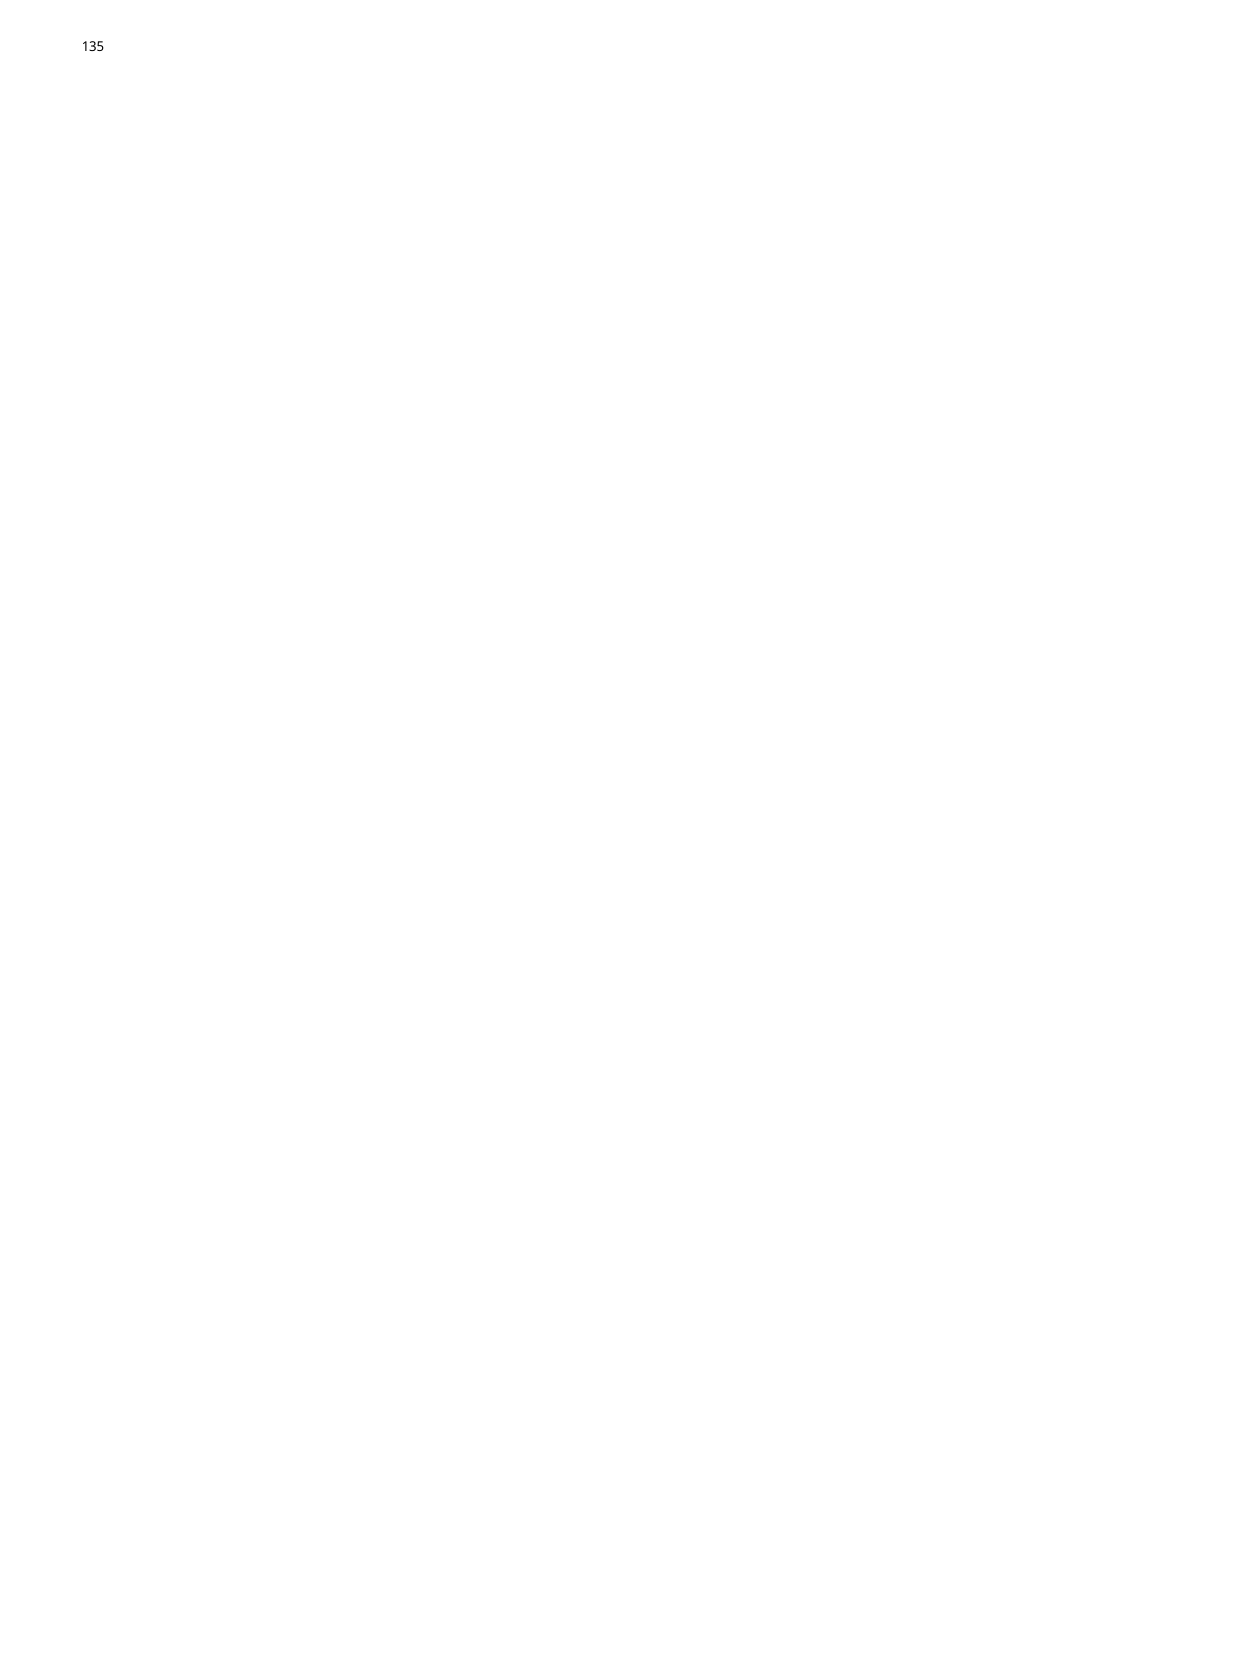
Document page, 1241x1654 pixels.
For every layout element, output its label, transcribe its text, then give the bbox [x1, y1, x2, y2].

text 135 [82, 34, 1165, 56]
